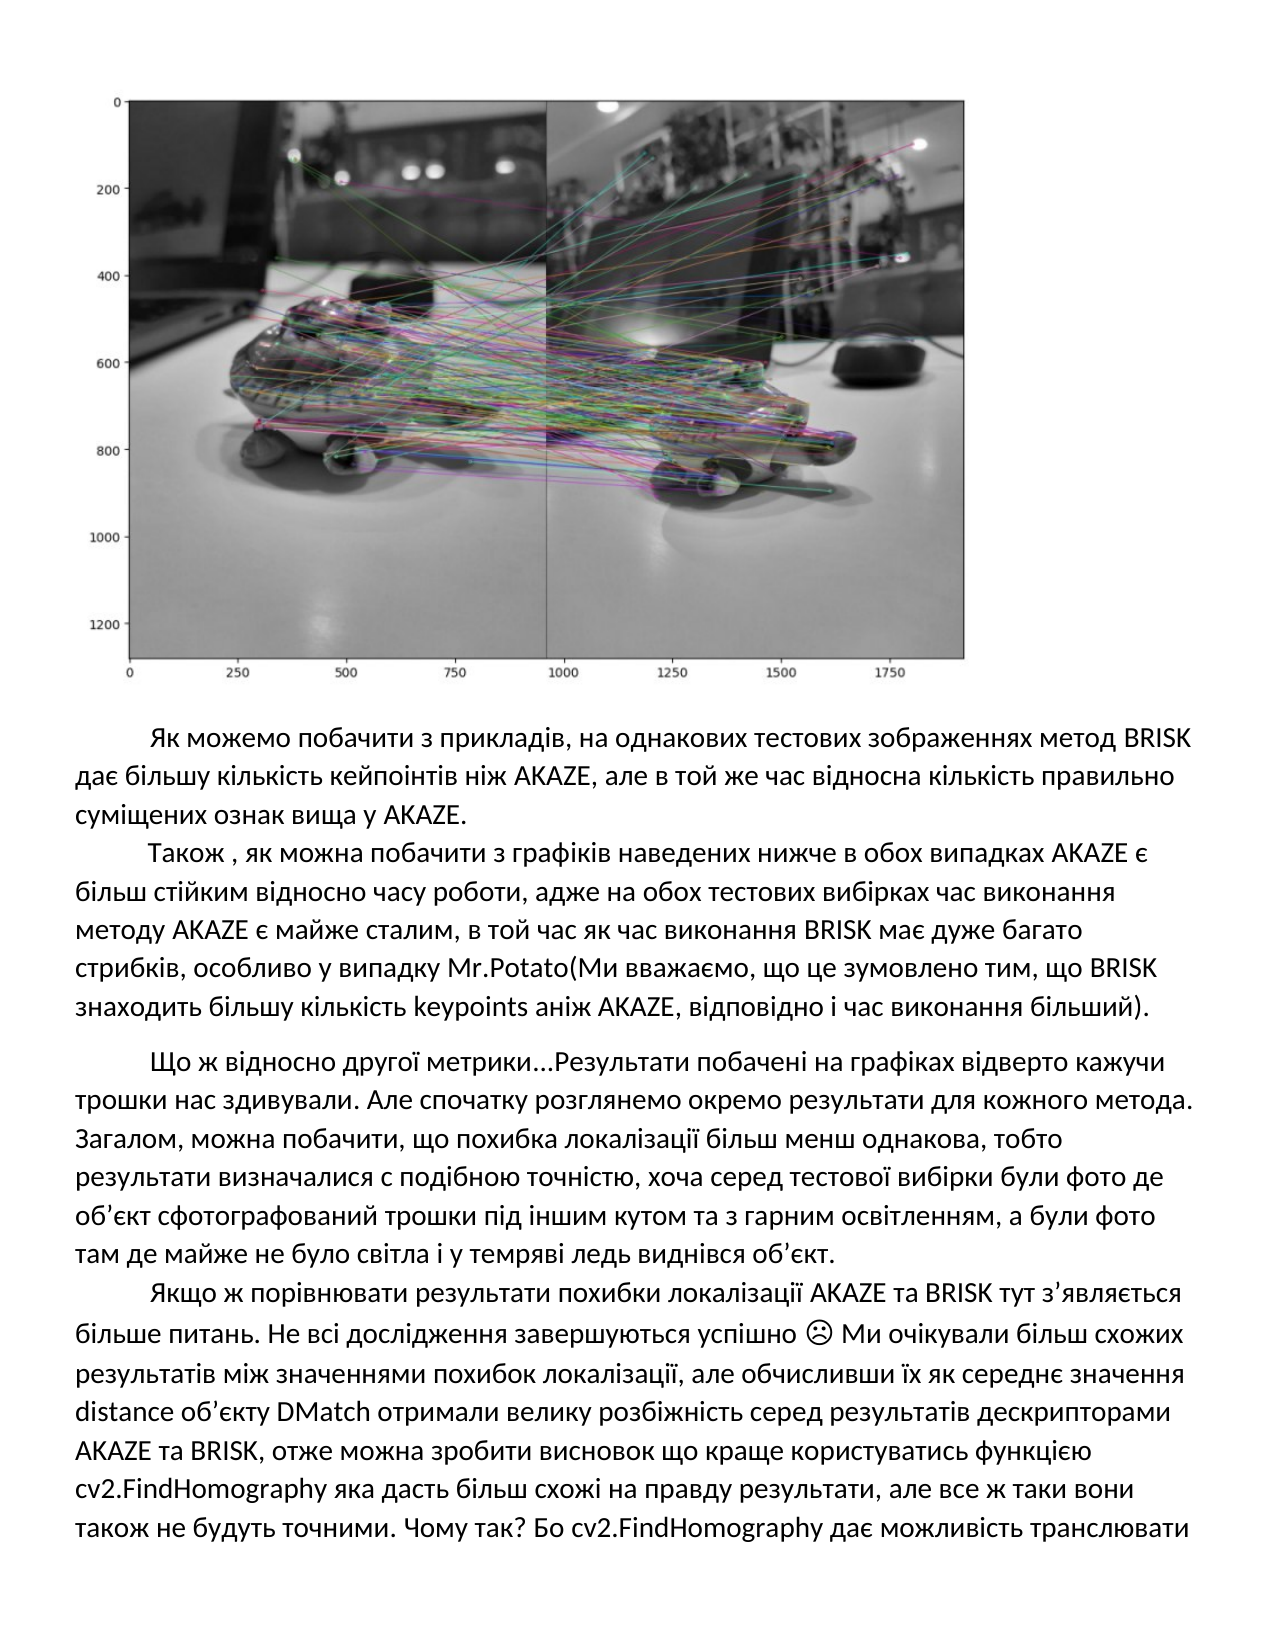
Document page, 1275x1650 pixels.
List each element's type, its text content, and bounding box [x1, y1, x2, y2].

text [75, 1043, 1200, 1544]
picture [75, 75, 1015, 700]
text Як можемо побачити з прикладів, на однакових тестових зображеннях метод BRISK дає більшу кількість кейпоінтів ніж AKAZE, але в той же час відносна кількість правильно суміщених ознак вища у AKAZE. Також , як можна побачити з графіків наведених нижче в обох випадках AKAZE є більш стійким відносно часу роботи, адже на обох тестових вибірках час виконання методу AKAZE є майже сталим, в той час як час виконання BRISK має дуже багато стрибків, особливо у випадку Mr.Potato(Ми вважаємо, що це зумовлено тим, що BRISK знаходить більшу кількість keypoints аніж AKAZE, відповідно і час виконання більший). [75, 719, 1200, 1023]
